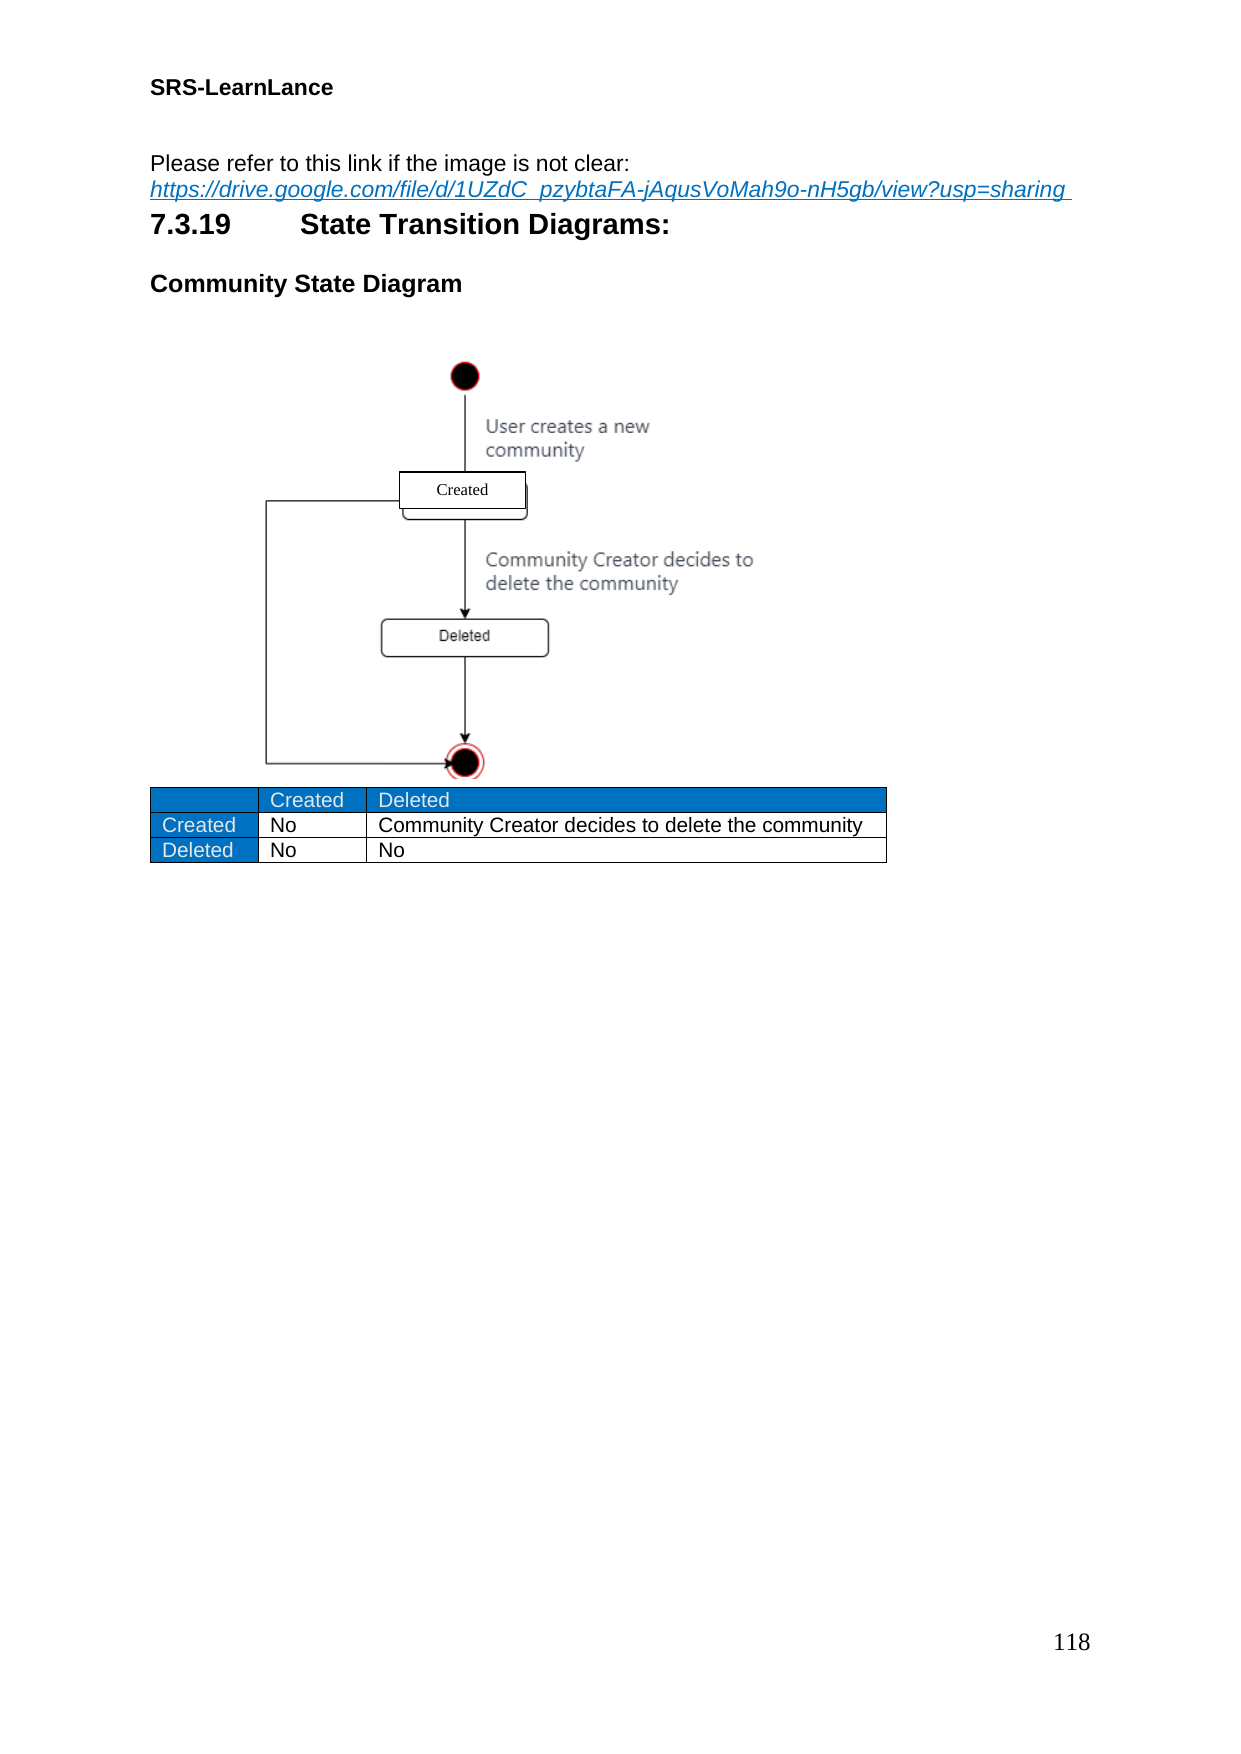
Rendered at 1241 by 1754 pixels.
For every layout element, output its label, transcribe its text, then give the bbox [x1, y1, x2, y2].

picture [257, 357, 759, 779]
subtitle State Transition Diagrams: [150, 207, 1090, 240]
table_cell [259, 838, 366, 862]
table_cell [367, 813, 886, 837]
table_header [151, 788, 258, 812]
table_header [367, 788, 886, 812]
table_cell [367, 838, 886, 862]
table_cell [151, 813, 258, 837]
text Please refer to this link if the image is not clear: https://drive.google.com/file/d/1UZdC_pzybtaFA-jAqusVoMah9o-nH5gb/view?usp=sharing [150, 150, 1090, 203]
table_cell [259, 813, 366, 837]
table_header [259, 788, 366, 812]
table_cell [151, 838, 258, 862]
text Community State Diagram [150, 269, 1090, 298]
